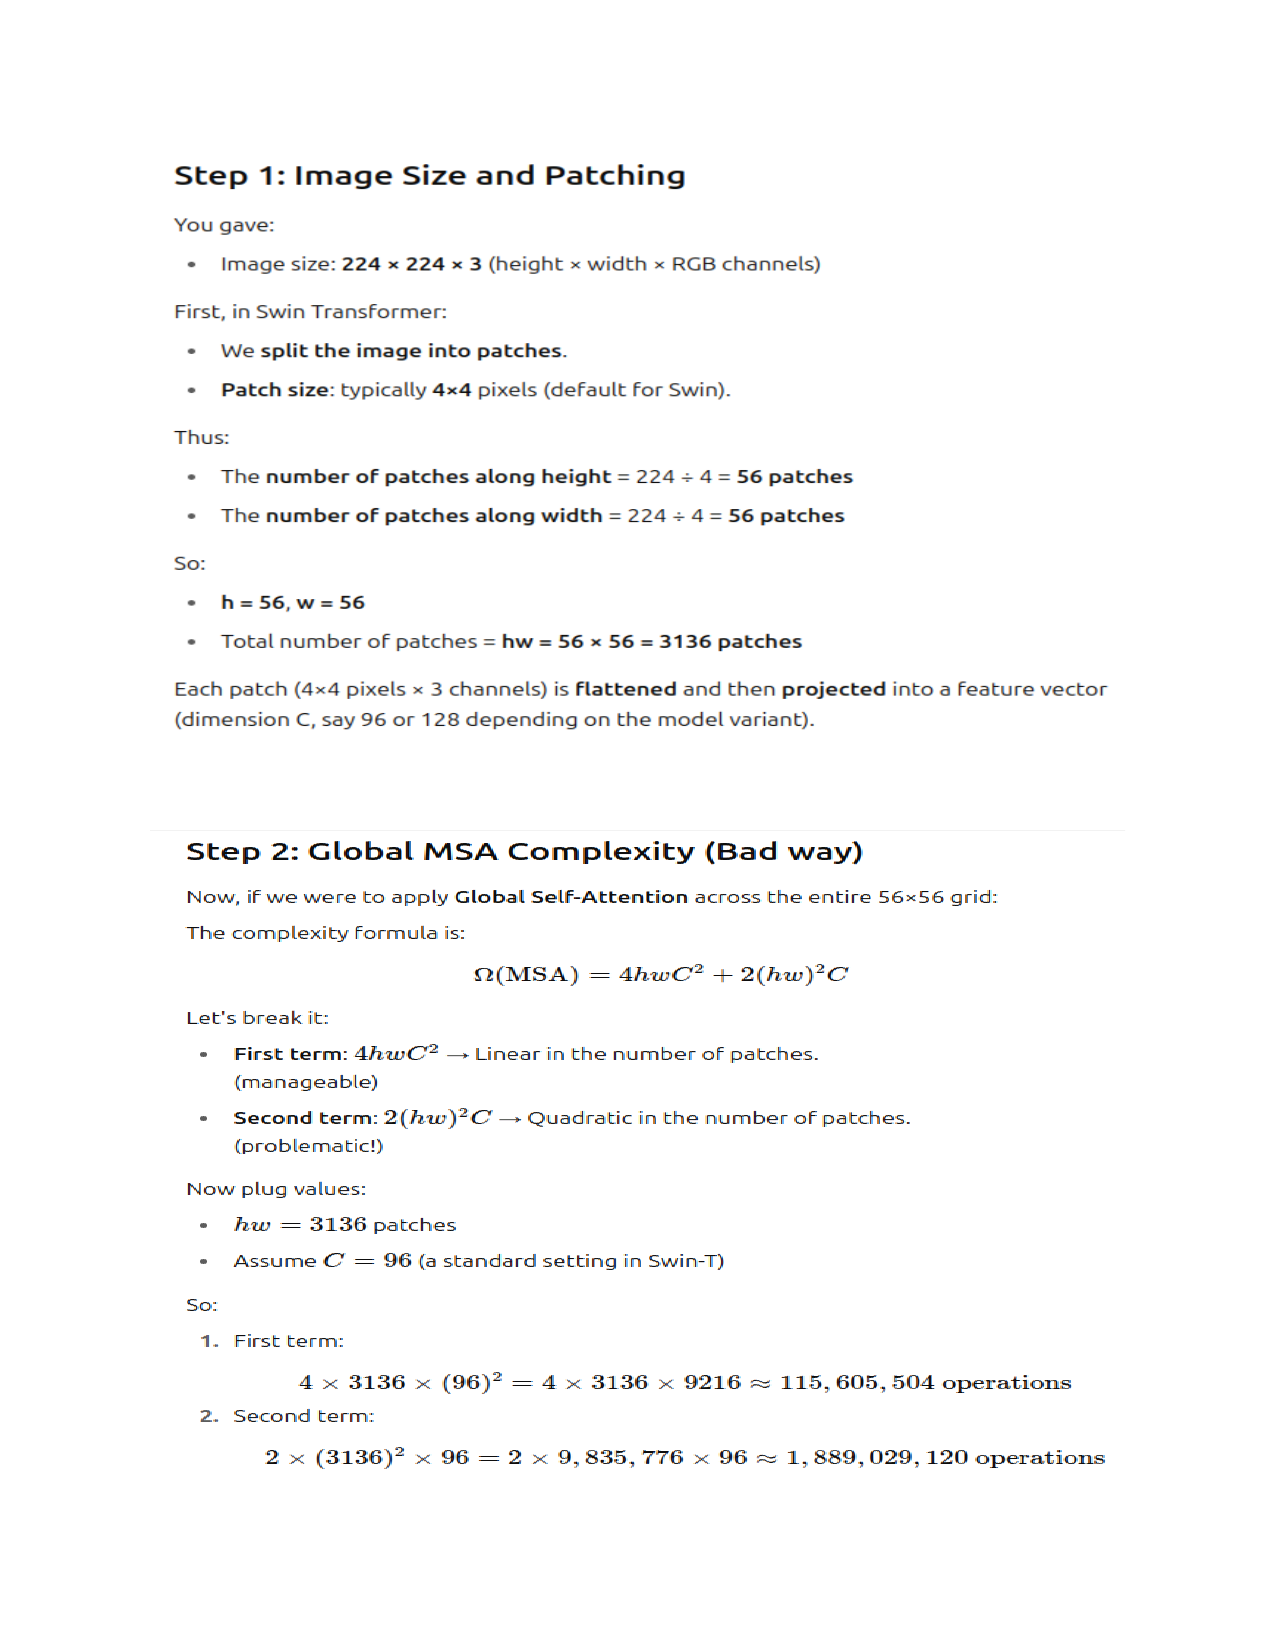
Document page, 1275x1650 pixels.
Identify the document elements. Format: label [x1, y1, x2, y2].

picture [150, 826, 1125, 1479]
picture [150, 150, 1125, 751]
